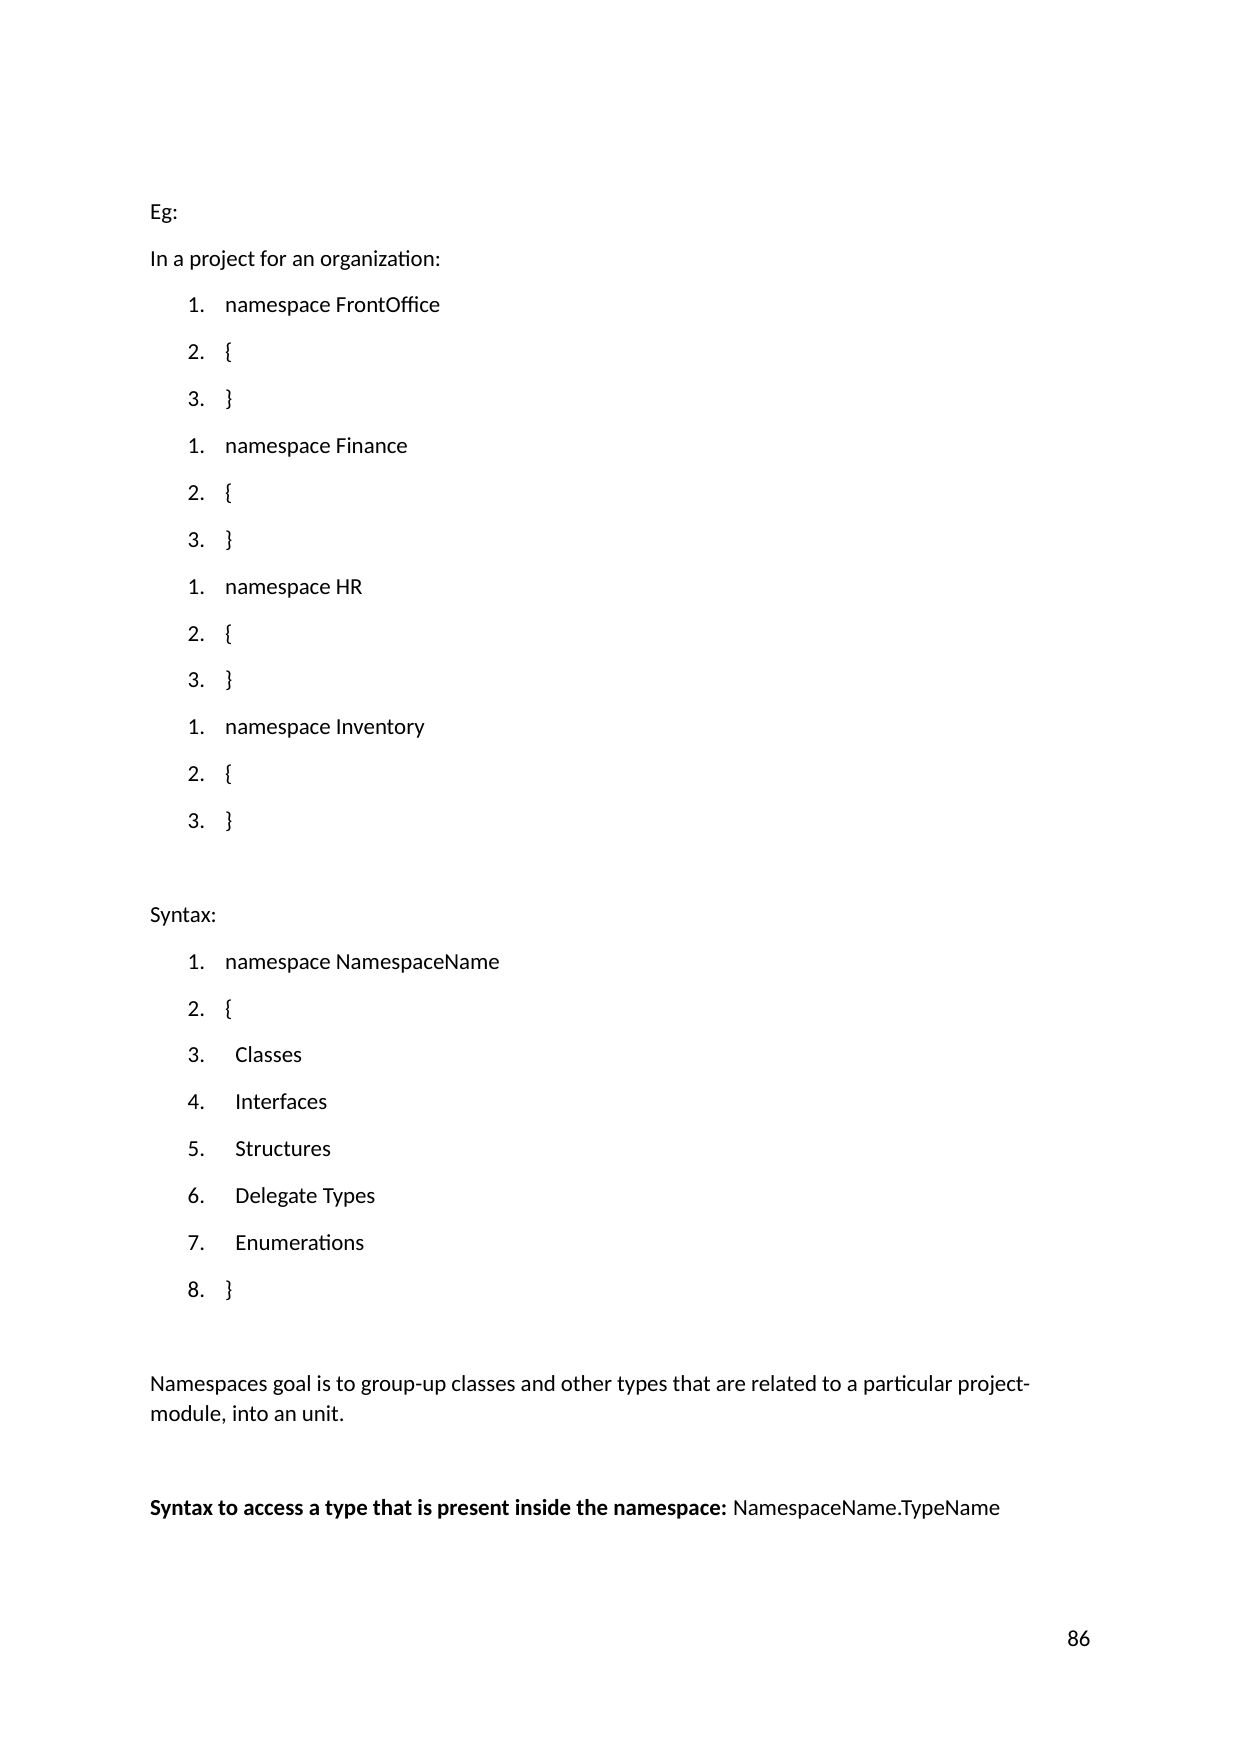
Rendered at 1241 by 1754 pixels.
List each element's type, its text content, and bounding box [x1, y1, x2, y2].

list Structures [187, 1134, 1090, 1162]
list } [187, 1275, 1090, 1303]
list { [187, 994, 1090, 1022]
list } [187, 525, 1090, 553]
text Namespaces goal is to group-up classes and other types that are related to a particular project-module, into an unit. [150, 1369, 1090, 1427]
list } [187, 384, 1090, 412]
list Interfaces [187, 1087, 1090, 1116]
list { [187, 759, 1090, 787]
list Classes [187, 1041, 1090, 1069]
list namespace HR [187, 572, 1090, 600]
list Enumerations [187, 1228, 1090, 1256]
text Syntax to access a type that is present inside the namespace: NamespaceName.TypeName [150, 1493, 1090, 1521]
list namespace Inventory [187, 712, 1090, 741]
list Delegate Types [187, 1181, 1090, 1209]
list { [187, 619, 1090, 647]
list { [187, 337, 1090, 366]
list } [187, 666, 1090, 694]
list { [187, 478, 1090, 506]
list } [187, 806, 1090, 834]
list namespace NamespaceName [187, 947, 1090, 975]
list namespace Finance [187, 431, 1090, 459]
list namespace FrontOffice [187, 291, 1090, 319]
text Eg: [150, 197, 1090, 225]
text Syntax: [150, 900, 1090, 928]
text In a project for an organization: [150, 244, 1090, 272]
